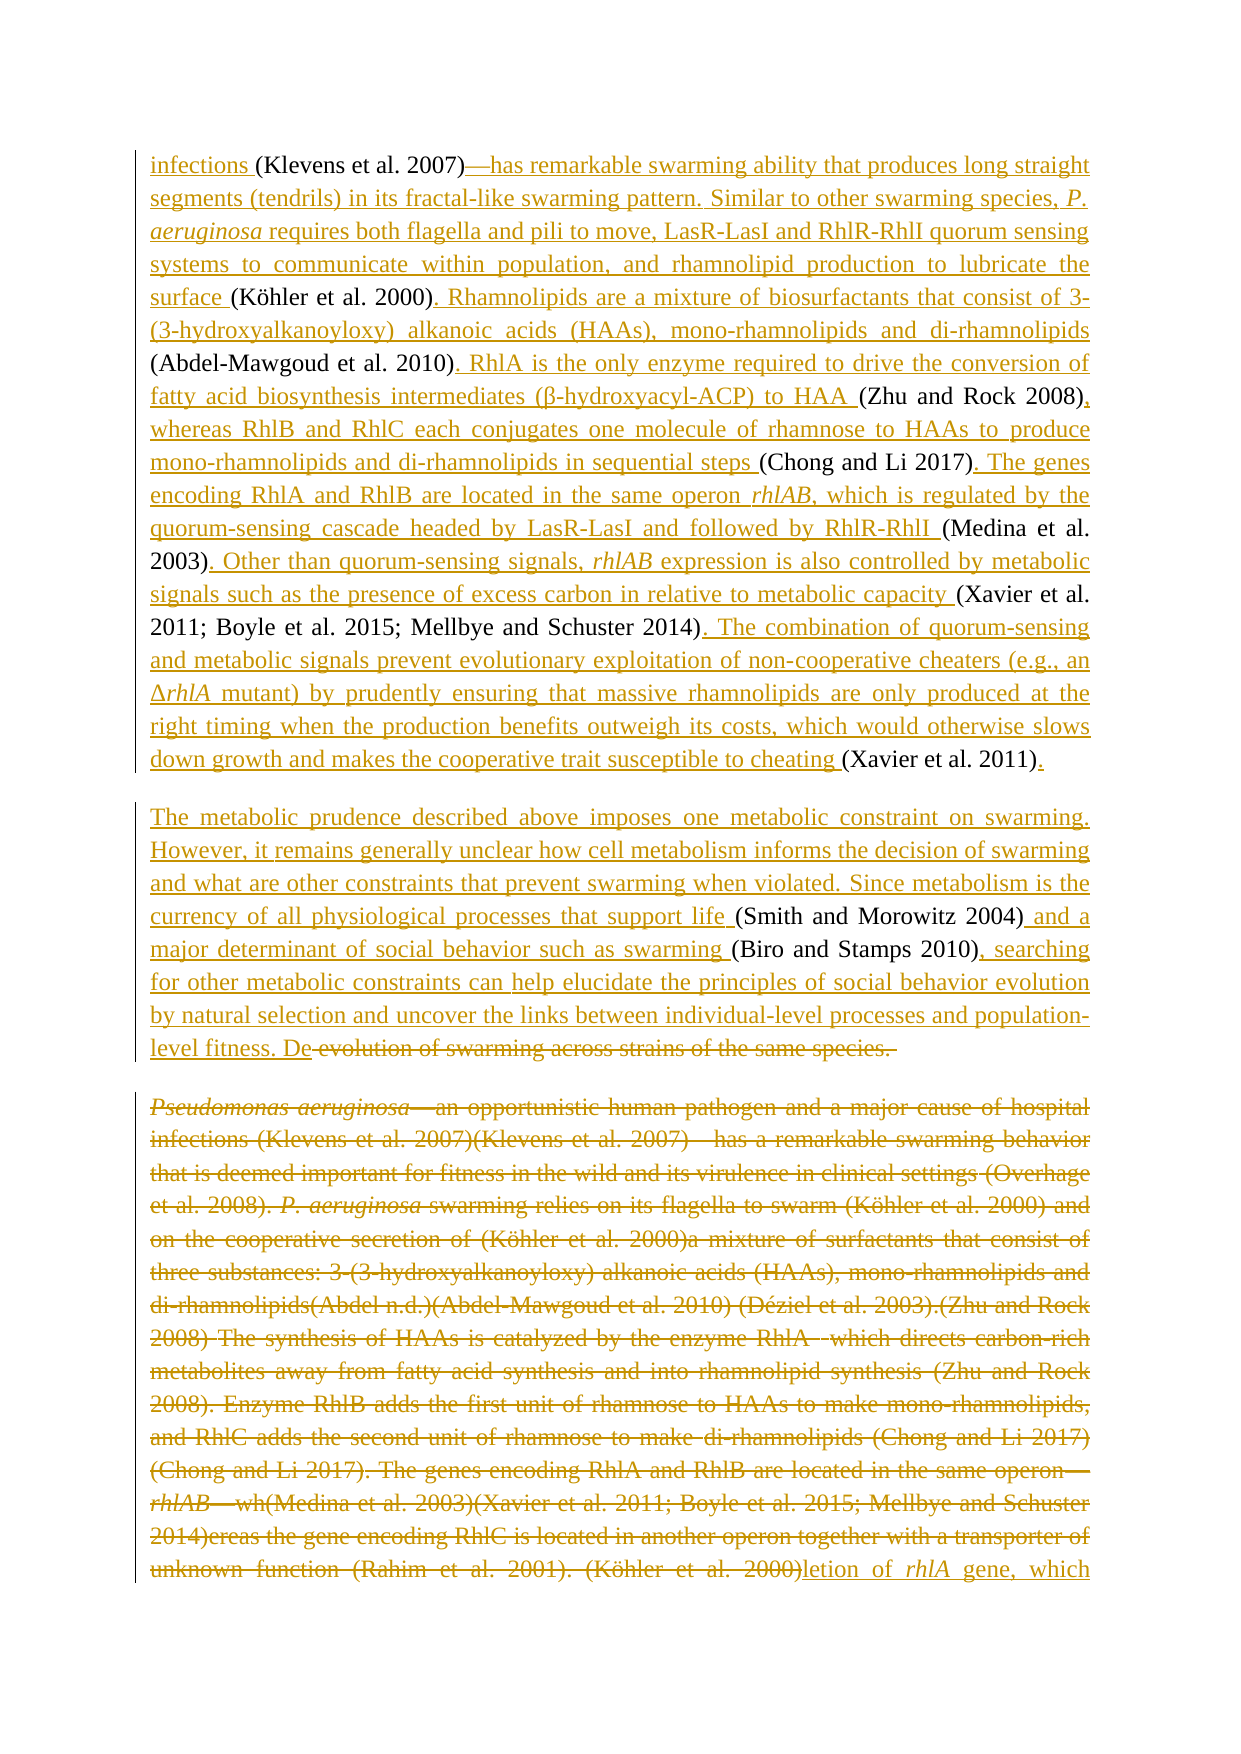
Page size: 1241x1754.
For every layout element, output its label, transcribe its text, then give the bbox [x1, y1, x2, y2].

text (Boyle et al. 2017) [150, 1208, 1090, 1239]
text (Boyle et al. 2017) [150, 1438, 1090, 1470]
text (Smith and Morowitz 2004)(Biro and Stamps 2010) [150, 802, 1090, 827]
text (Boyle et al. 2017) [150, 1274, 1090, 1305]
text (Boyle et al. 2017) [150, 1174, 1090, 1206]
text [150, 150, 1090, 274]
text (Boyle et al. 2017) [150, 1339, 1090, 1371]
text (Smith and Morowitz 2004)(Biro and Stamps 2010) [150, 895, 1090, 992]
text (Boyle et al. 2017) [150, 1406, 1090, 1437]
text (Boyle et al. 2017) [150, 1505, 1090, 1536]
text (Boyle et al. 2017) [150, 1092, 1090, 1107]
text (Smith and Morowitz 2004)(Biro and Stamps 2010) [150, 1027, 1090, 1062]
text (Smith and Morowitz 2004)(Biro and Stamps 2010) [150, 993, 1090, 1026]
text (Boyle et al. 2017) [150, 1241, 1090, 1272]
text (Smith and Morowitz 2004)(Biro and Stamps 2010) [150, 861, 1090, 893]
text (Boyle et al. 2017) [150, 1538, 1090, 1583]
text (Smith and Morowitz 2004)(Biro and Stamps 2010) [150, 829, 1090, 860]
text (Boyle et al. 2017) [150, 1142, 1090, 1173]
text (Boyle et al. 2017) [150, 1109, 1090, 1140]
text (Boyle et al. 2017) [150, 1373, 1090, 1404]
text (Boyle et al. 2017) [150, 1307, 1090, 1338]
text (Boyle et al. 2017) [150, 1471, 1090, 1503]
